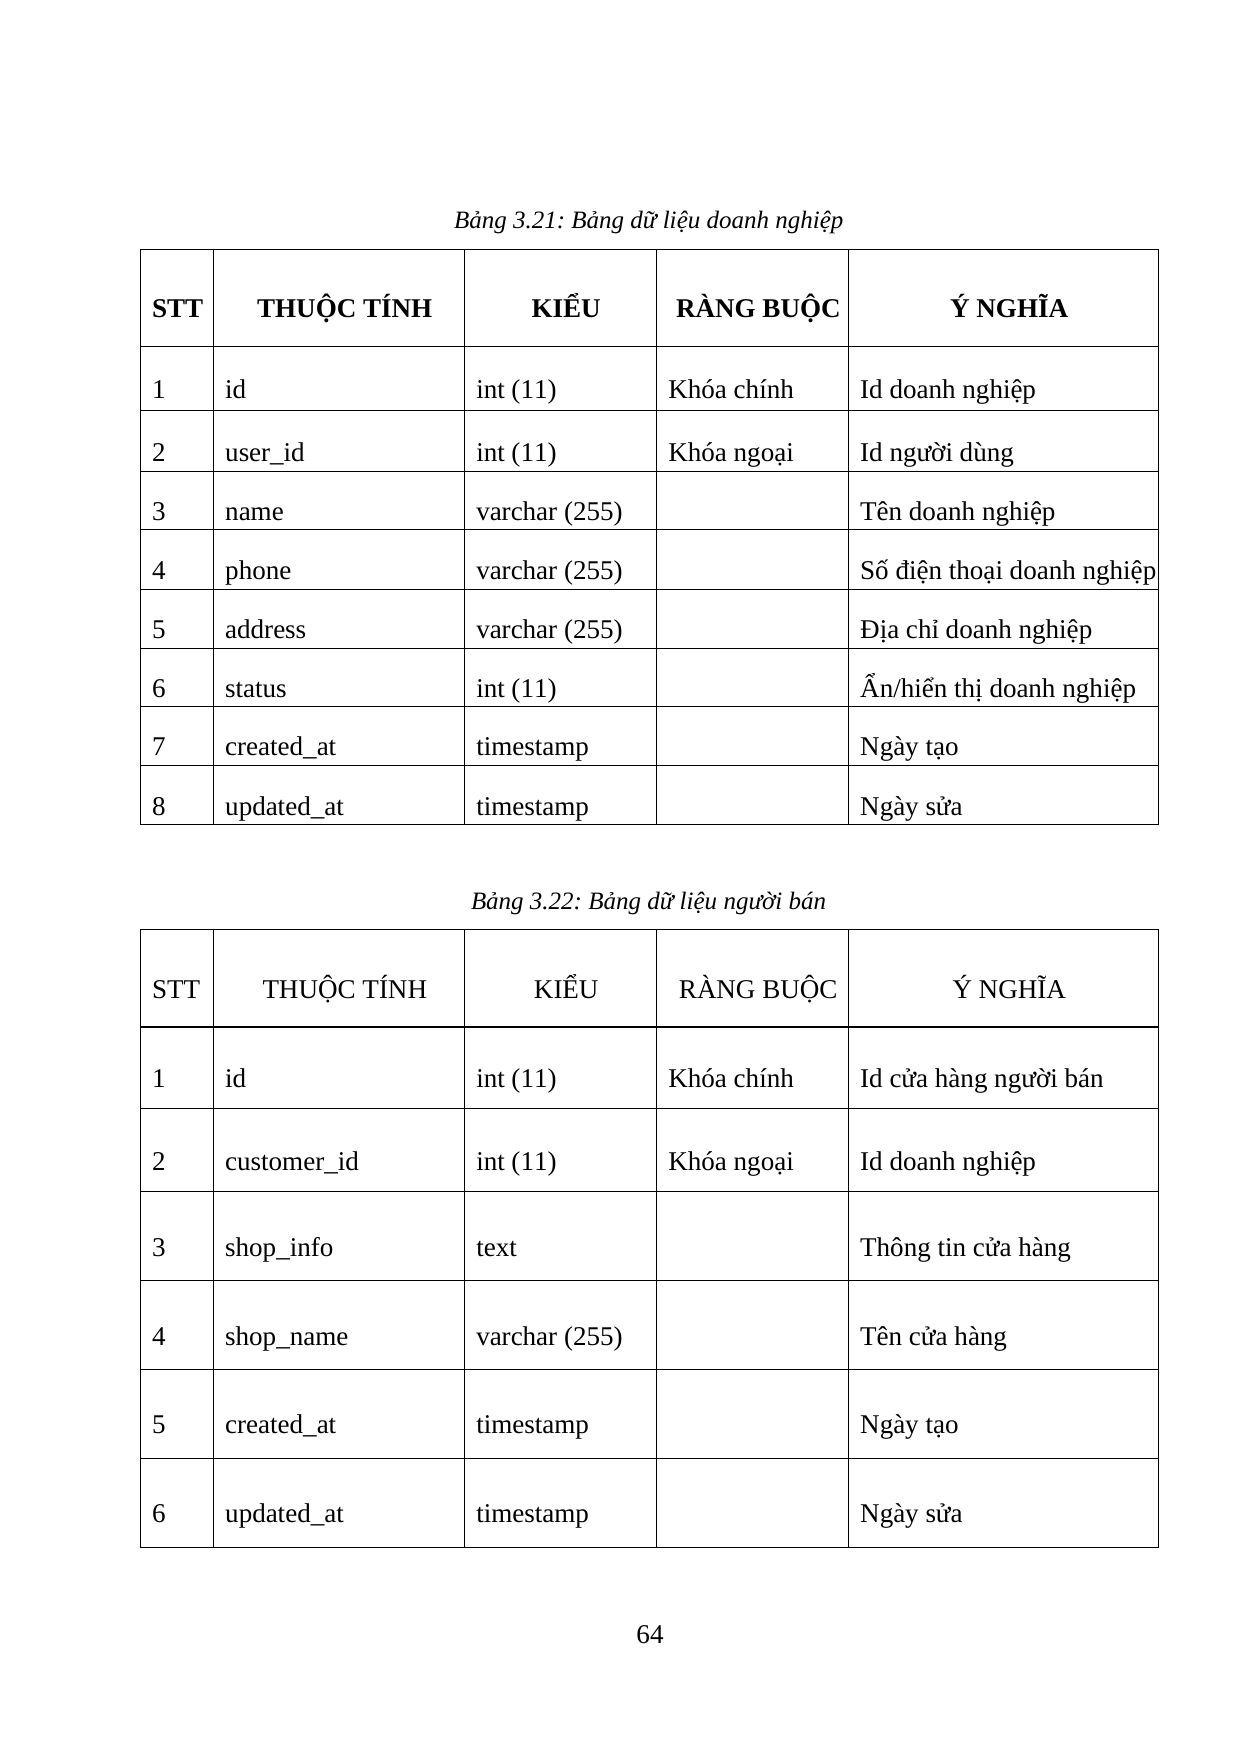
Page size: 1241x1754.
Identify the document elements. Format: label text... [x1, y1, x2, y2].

table_cell int (11) [465, 1028, 656, 1108]
table_cell Ngày sửa [849, 1459, 1158, 1547]
table_cell Id cửa hàng người bán [849, 1028, 1158, 1108]
table_cell [657, 530, 848, 589]
table_cell address [214, 590, 464, 647]
table_cell Id doanh nghiệp [849, 347, 1158, 410]
table_cell varchar (255) [465, 1281, 656, 1369]
table_cell Khóa ngoại [657, 1109, 848, 1191]
table_cell name [214, 472, 464, 529]
table_cell [657, 472, 848, 529]
table_cell 3 [141, 472, 213, 529]
table_cell shop_name [214, 1281, 464, 1369]
table_cell 6 [141, 1459, 213, 1547]
table_cell Thông tin cửa hàng [849, 1192, 1158, 1280]
table_cell 2 [141, 411, 213, 471]
table_cell int (11) [465, 1109, 656, 1191]
table_cell Số điện thoại doanh nghiệp [849, 530, 1158, 589]
table_cell updated_at [214, 1459, 464, 1547]
text Bảng 3.21: Bảng dữ liệu doanh nghiệp [177, 205, 1122, 234]
table_cell Địa chỉ doanh nghiệp [849, 590, 1158, 647]
table_header RÀNG BUỘC [657, 930, 848, 1026]
table_cell int (11) [465, 649, 656, 706]
table_cell Ngày tạo [849, 707, 1158, 764]
table_cell Id doanh nghiệp [849, 1109, 1158, 1191]
table_cell timestamp [465, 1459, 656, 1547]
table_cell shop_info [214, 1192, 464, 1280]
table_cell id [214, 347, 464, 410]
table_cell 8 [141, 766, 213, 824]
table_cell varchar (255) [465, 472, 656, 529]
table_cell 5 [141, 590, 213, 647]
table_cell created_at [214, 707, 464, 764]
table_cell [657, 590, 848, 647]
table_header RÀNG BUỘC [657, 250, 848, 346]
table_cell Khóa chính [657, 1028, 848, 1108]
table_cell timestamp [465, 707, 656, 764]
table_cell timestamp [465, 1370, 656, 1458]
table_cell Khóa ngoại [657, 411, 848, 471]
table_cell 4 [141, 1281, 213, 1369]
table_cell [657, 1370, 848, 1458]
table_header KIỂU [465, 250, 656, 346]
table_cell [657, 1459, 848, 1547]
table_cell updated_at [214, 766, 464, 824]
table_cell [657, 766, 848, 824]
table_cell 1 [141, 1028, 213, 1108]
table_header STT [141, 250, 213, 346]
table_cell 7 [141, 707, 213, 764]
table_cell varchar (255) [465, 530, 656, 589]
table_header Ý NGHĨA [849, 250, 1158, 346]
table_cell Tên doanh nghiệp [849, 472, 1158, 529]
table_cell int (11) [465, 411, 656, 471]
table_cell [657, 707, 848, 764]
table_cell Ẩn/hiển thị doanh nghiệp [849, 649, 1158, 706]
table_cell timestamp [465, 766, 656, 824]
table_cell Khóa chính [657, 347, 848, 410]
table_cell id [214, 1028, 464, 1108]
table_cell int (11) [465, 347, 656, 410]
table_cell [657, 1281, 848, 1369]
table_cell 6 [141, 649, 213, 706]
table_cell 1 [141, 347, 213, 410]
table_cell varchar (255) [465, 590, 656, 647]
table_cell customer_id [214, 1109, 464, 1191]
table_cell 3 [141, 1192, 213, 1280]
table_header KIỂU [465, 930, 656, 1026]
table_cell [657, 649, 848, 706]
table_cell text [465, 1192, 656, 1280]
table_header Ý NGHĨA [849, 930, 1158, 1026]
table_cell 2 [141, 1109, 213, 1191]
table_cell status [214, 649, 464, 706]
table_cell 4 [141, 530, 213, 589]
table_cell Ngày sửa [849, 766, 1158, 824]
table_cell created_at [214, 1370, 464, 1458]
table_header THUỘC TÍNH [214, 250, 464, 346]
table_header STT [141, 930, 213, 1026]
table_cell Id người dùng [849, 411, 1158, 471]
table_cell Ngày tạo [849, 1370, 1158, 1458]
table_cell user_id [214, 411, 464, 471]
table_header THUỘC TÍNH [214, 930, 464, 1026]
table_cell Tên cửa hàng [849, 1281, 1158, 1369]
table_cell 5 [141, 1370, 213, 1458]
table_cell [657, 1192, 848, 1280]
table_cell phone [214, 530, 464, 589]
text Bảng 3.22: Bảng dữ liệu người bán [177, 886, 1122, 915]
